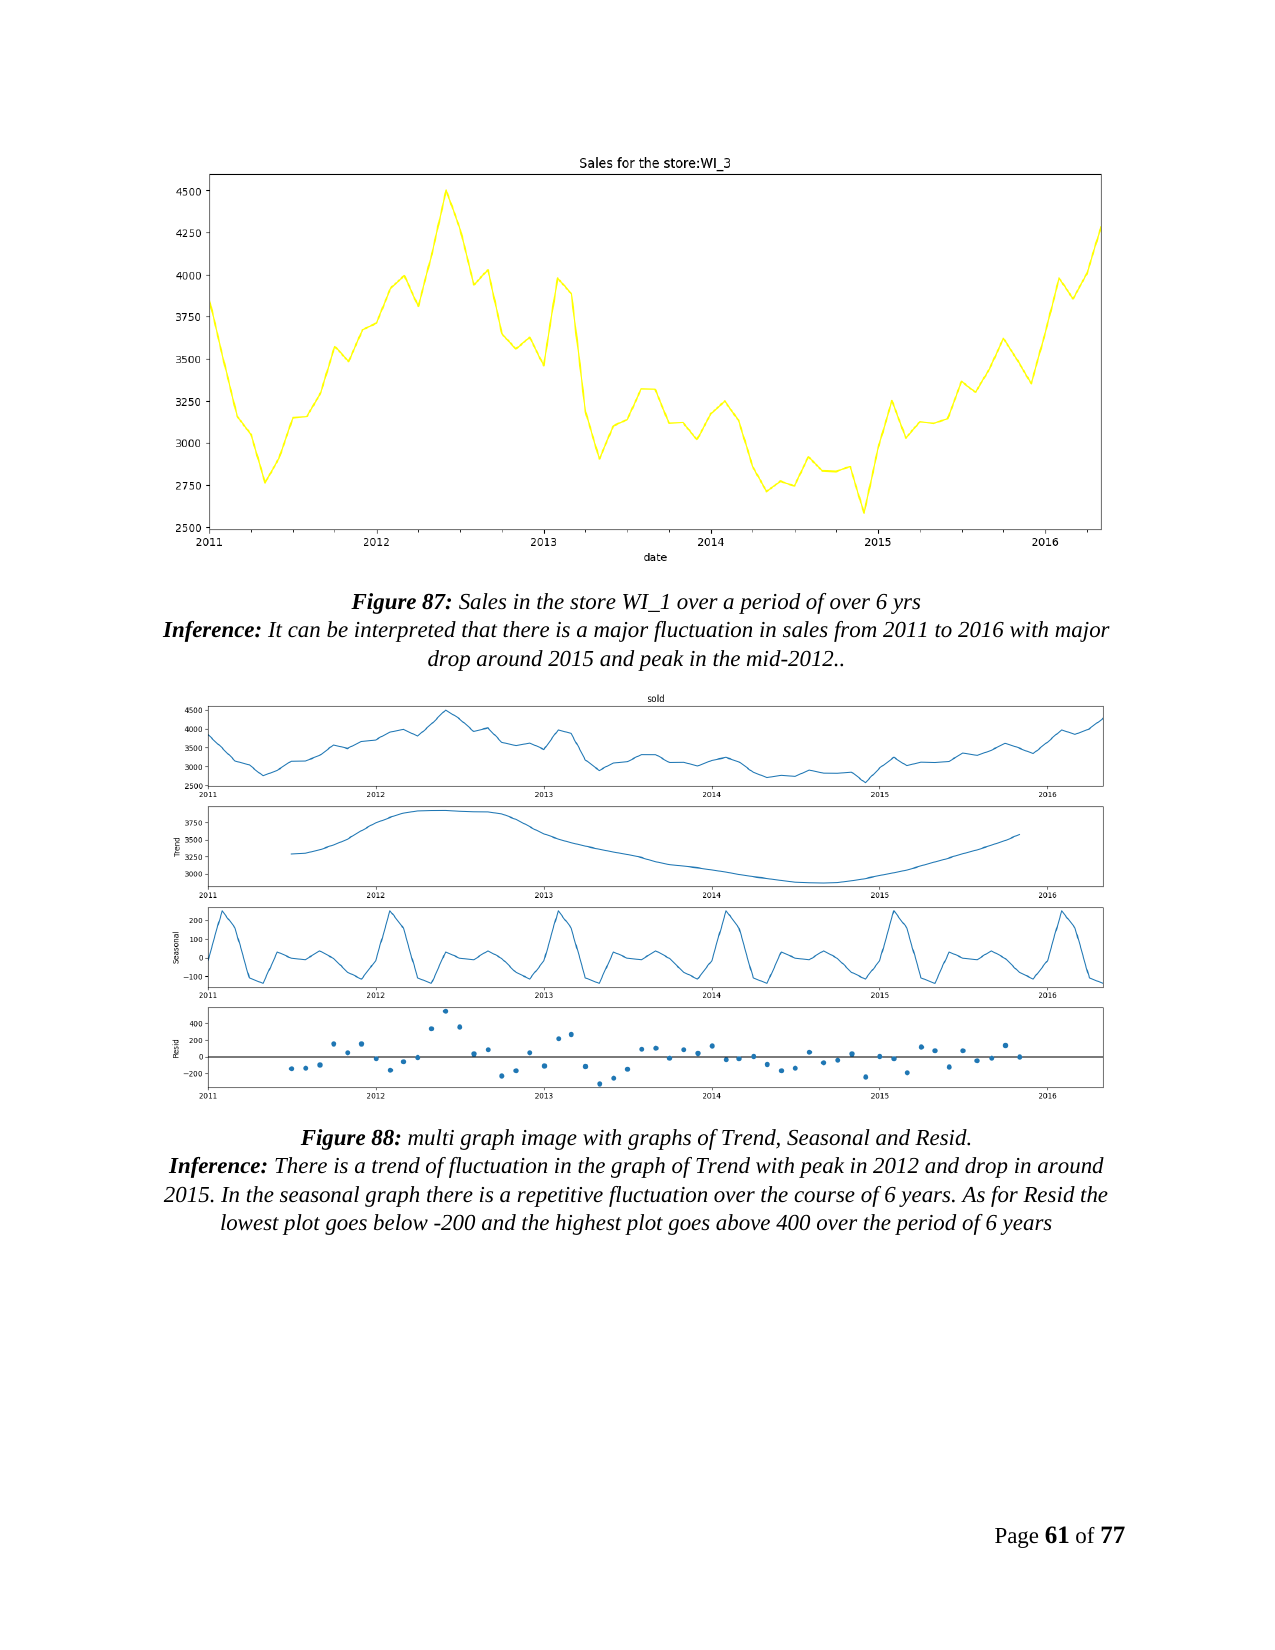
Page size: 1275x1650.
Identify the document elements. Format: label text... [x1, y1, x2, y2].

text Figure 87: Sales in the store WI_1 over a period of over 6 yrs [150, 588, 1125, 614]
picture [167, 690, 1108, 1105]
text Inference: It can be interpreted that there is a major fluctuation in sales from 2011 to 2016 with major drop around 2015 and peak in the mid-2012.. [150, 616, 1125, 671]
picture [167, 150, 1108, 570]
text Inference: There is a trend of fluctuation in the graph of Trend with peak in 2012 and drop in around 2015. In the seasonal graph there is a repetitive fluctuation over the course of 6 years. As for Resid the lowest plot goes below -200 and the highest plot goes above 400 over the period of 6 years [150, 1152, 1125, 1236]
text Figure 88: multi graph image with graphs of Trend, Seasonal and Resid. [150, 1124, 1125, 1150]
